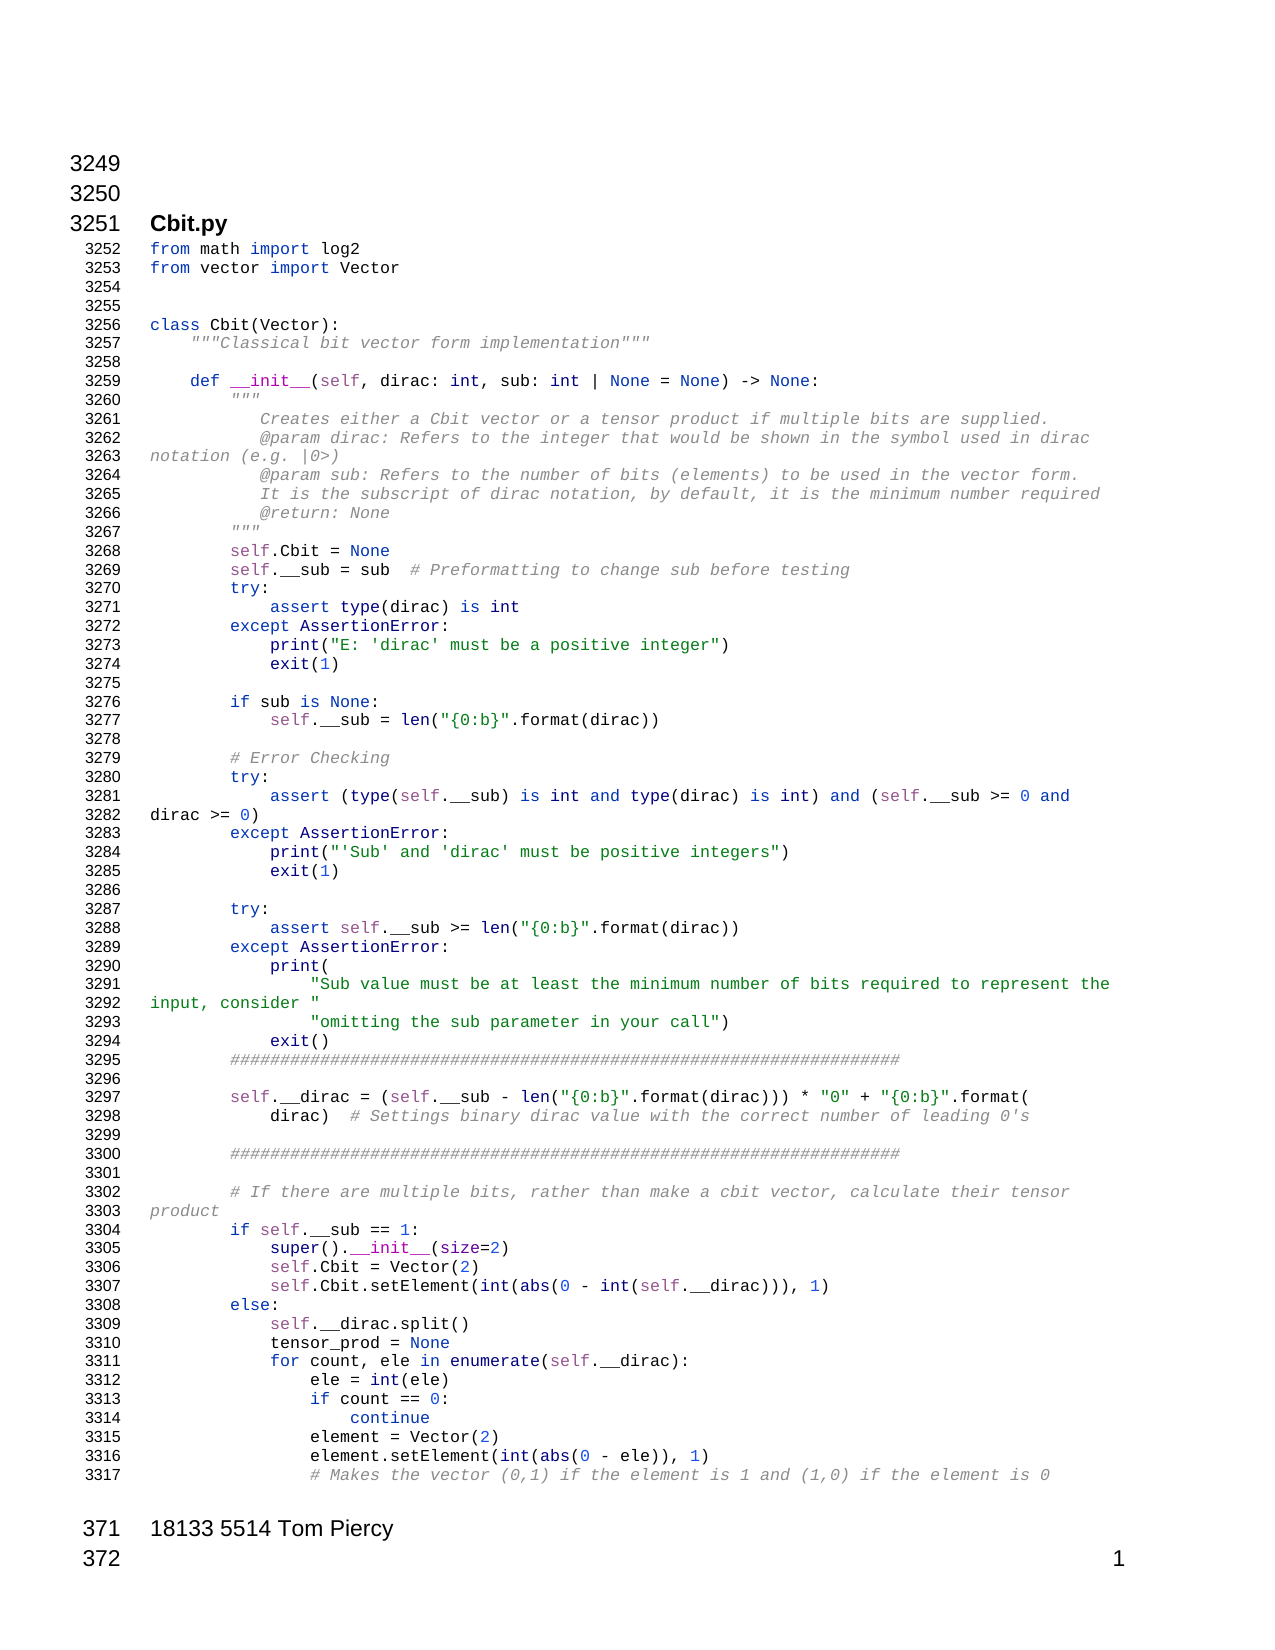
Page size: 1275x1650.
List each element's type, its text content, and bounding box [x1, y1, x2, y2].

text Cbit.py [150, 210, 1125, 237]
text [150, 241, 1125, 1485]
